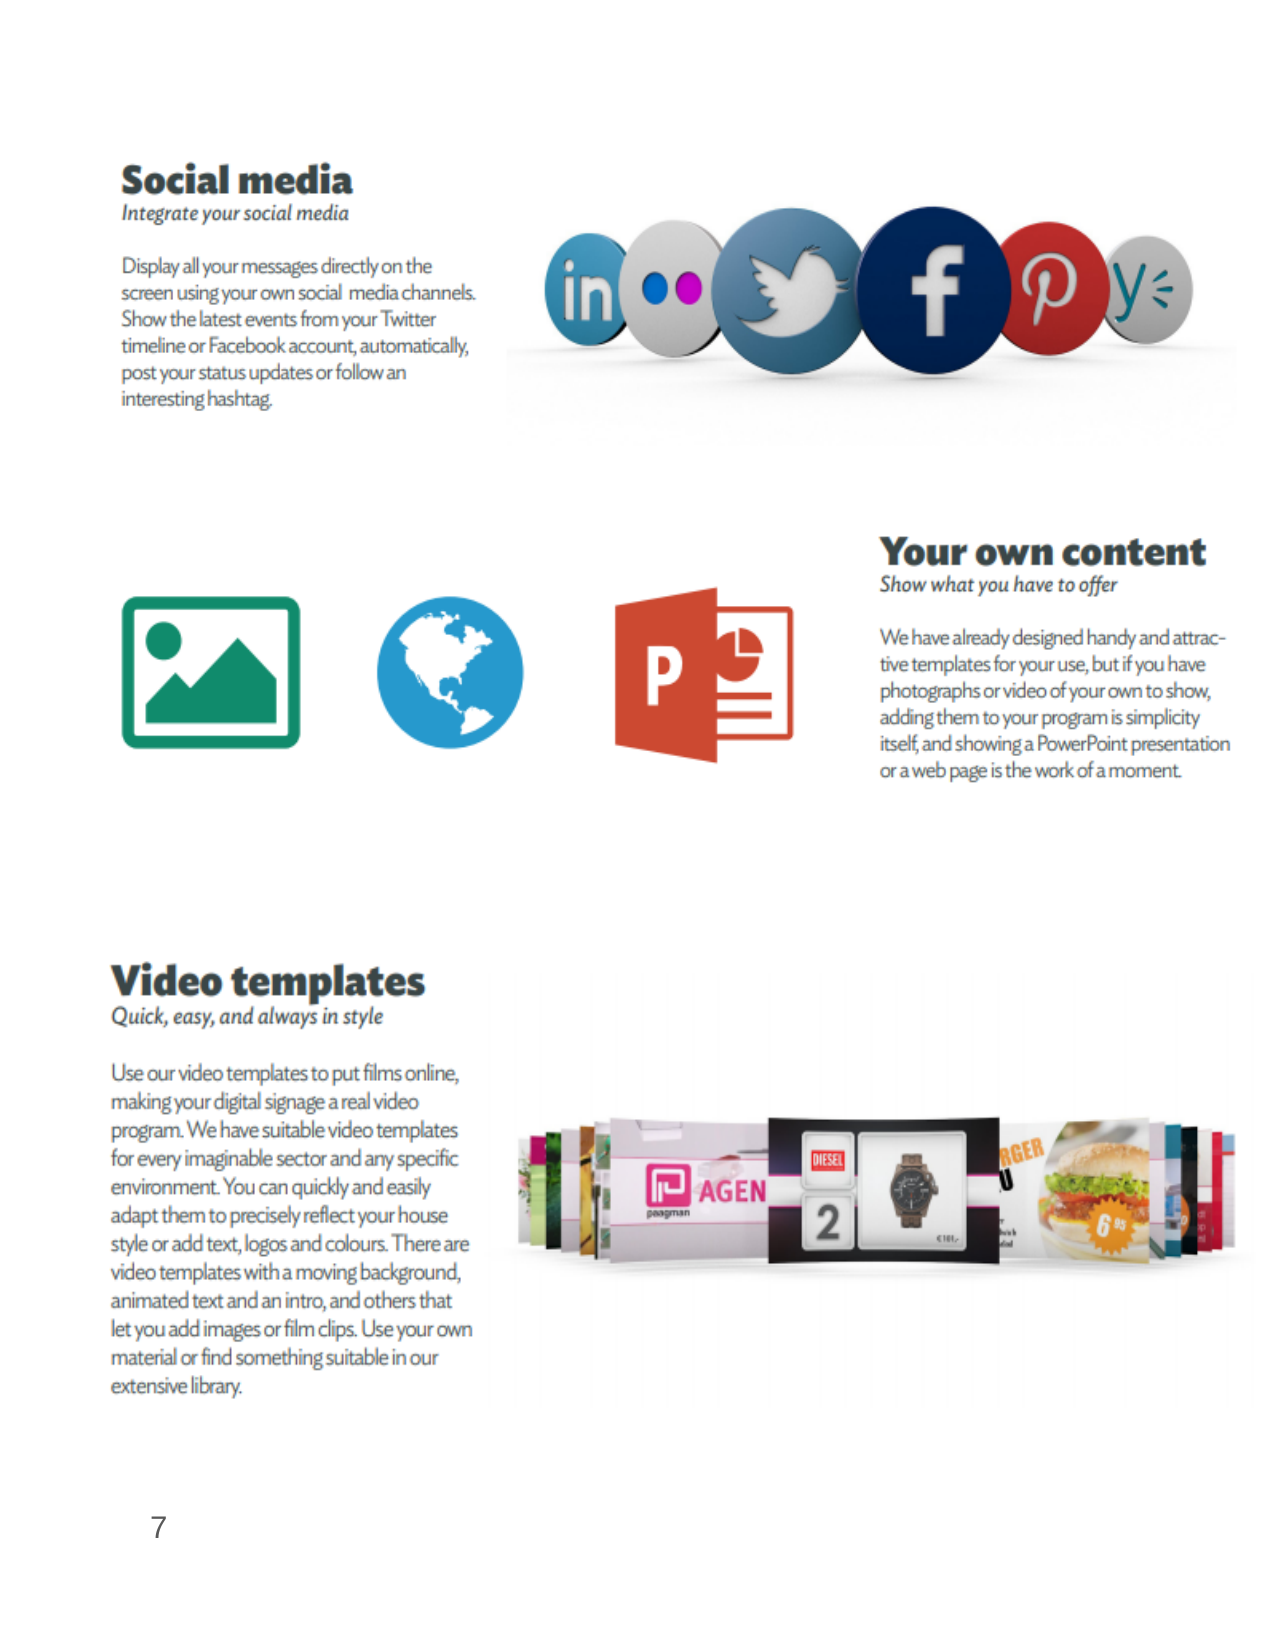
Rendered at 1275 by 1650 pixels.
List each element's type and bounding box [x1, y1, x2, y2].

picture [91, 953, 1257, 1422]
picture [91, 150, 1259, 887]
